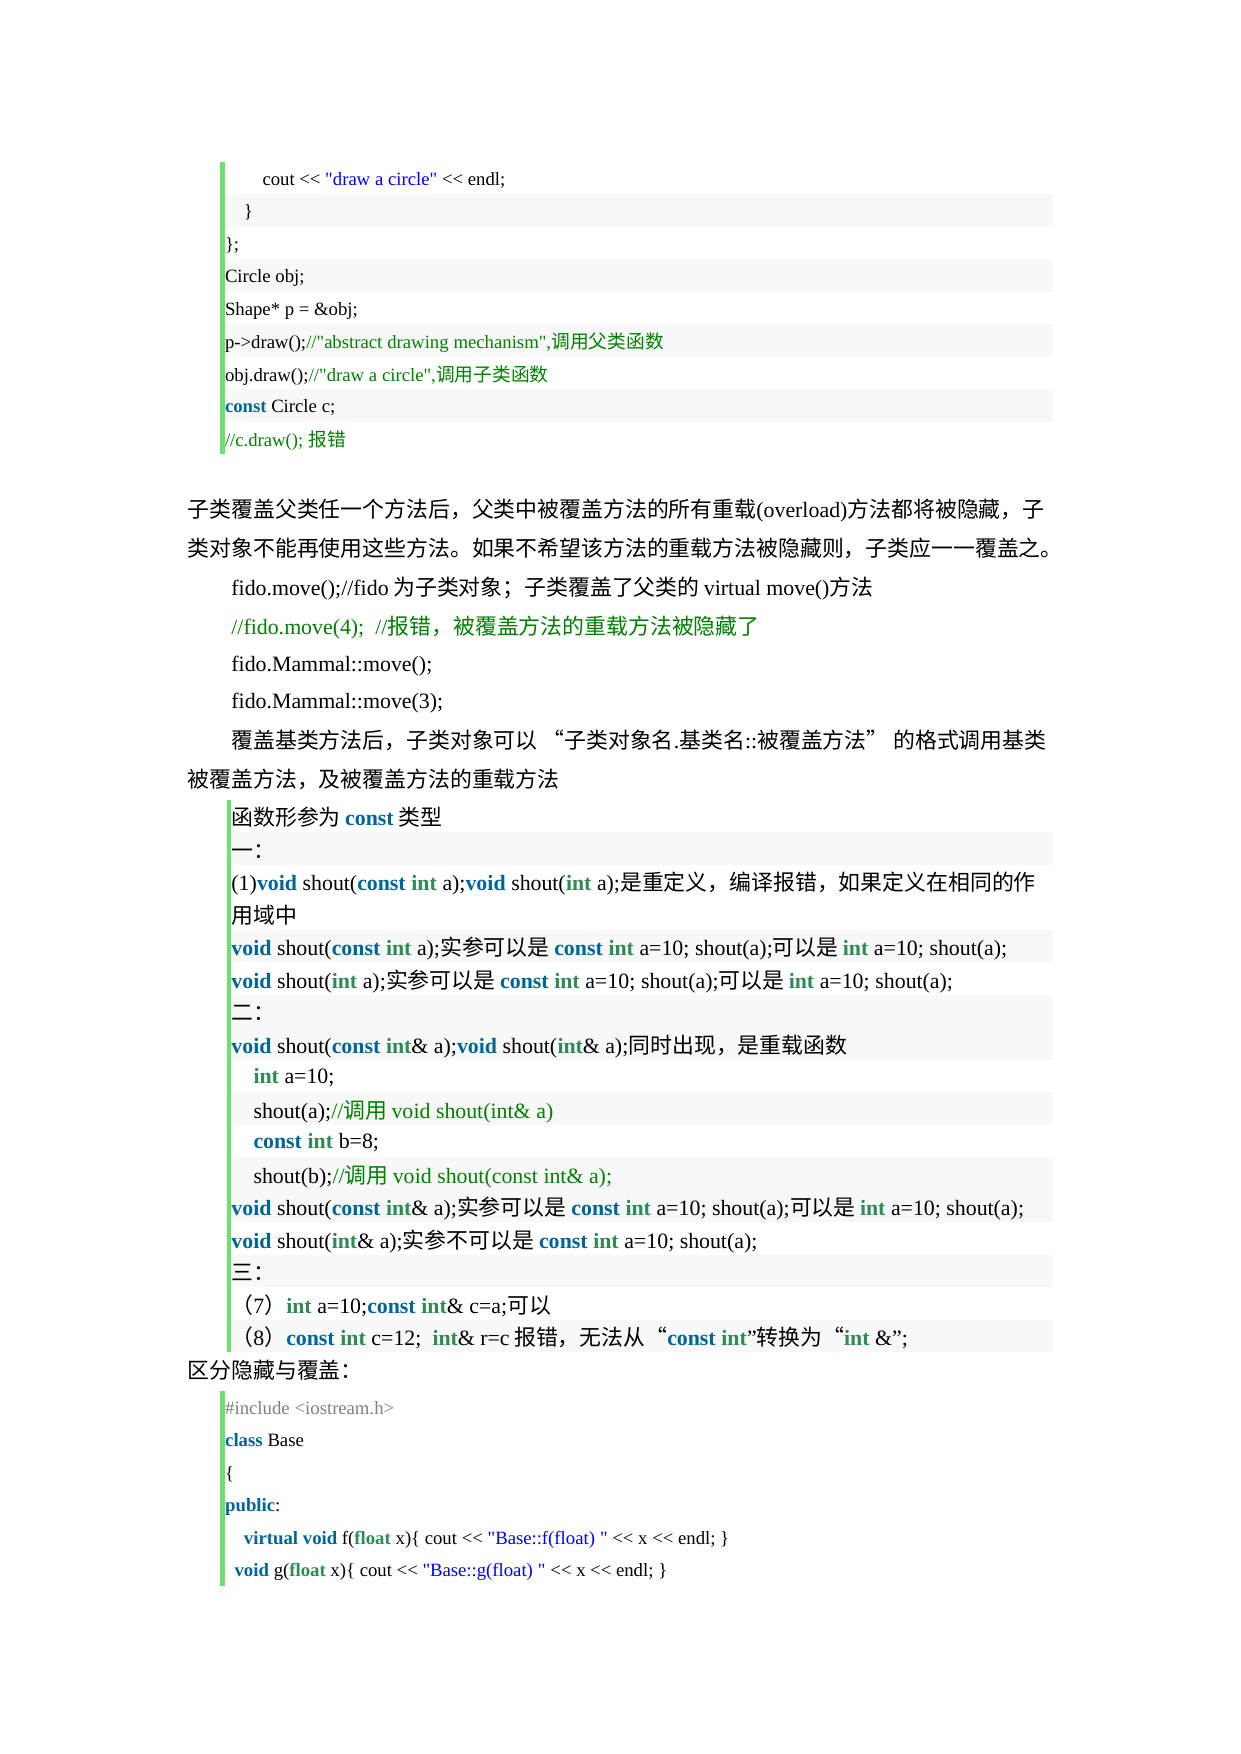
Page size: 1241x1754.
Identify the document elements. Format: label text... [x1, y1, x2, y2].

text 二： [231, 995, 1053, 1027]
text p->draw();//"abstract drawing mechanism",调用父类函数 [225, 324, 1053, 357]
text 函数形参为const类型 [231, 800, 1053, 832]
text public: [225, 1489, 1053, 1521]
text fido.Mammal::move(); [187, 647, 1053, 680]
text { [225, 1456, 1053, 1489]
text obj.draw();//"draw a circle",调用子类函数 [225, 357, 1053, 389]
text （8）const int c=12; int& r=c报错，无法从“const int”转换为“int &”; [231, 1320, 1053, 1352]
text }; [225, 227, 1053, 259]
text 一： [231, 832, 1053, 865]
text void shout(const int& a);void shout(int& a);同时出现，是重载函数 [231, 1027, 1053, 1060]
text void shout(const int& a);实参可以是 const int a=10; shout(a);可以是int a=10; shout(a); [231, 1190, 1053, 1222]
text Circle obj; [225, 259, 1053, 292]
text 子类覆盖父类任一个方法后，父类中被覆盖方法的所有重载(overload)方法都将被隐藏，子类对象不能再使用这些方法。如果不希望该方法的重载方法被隐藏则，子类应一一覆盖之。 [187, 492, 1053, 563]
text const Circle c; [225, 389, 1053, 422]
text void shout(const int a);实参可以是 const int a=10; shout(a);可以是int a=10; shout(a); [231, 930, 1053, 962]
text const int b=8; [231, 1125, 1053, 1157]
text shout(b);//调用void shout(const int& a); [231, 1157, 1053, 1190]
text class Base [225, 1424, 1053, 1456]
text void shout(int a);实参可以是 const int a=10; shout(a);可以是int a=10; shout(a); [231, 962, 1053, 995]
text void shout(int& a);实参不可以是 const int a=10; shout(a); [231, 1222, 1053, 1255]
text shout(a);//调用void shout(int& a) [231, 1092, 1053, 1125]
text //fido.move(4); //报错，被覆盖方法的重载方法被隐藏了 [187, 608, 1053, 641]
text fido.move();//fido为子类对象；子类覆盖了父类的virtual move()方法 [187, 570, 1053, 602]
text } [225, 194, 1053, 227]
text 覆盖基类方法后，子类对象可以 “子类对象名.基类名::被覆盖方法” 的格式调用基类被覆盖方法，及被覆盖方法的重载方法 [187, 722, 1053, 794]
text virtual void f(float x){ cout << "Base::f(float) " << x << endl; } [225, 1521, 1053, 1554]
text fido.Mammal::move(3); [187, 685, 1053, 717]
text （7）int a=10;const int& c=a;可以 [231, 1287, 1053, 1320]
text #include <iostream.h> [225, 1391, 1053, 1424]
text Shape* p = &obj; [225, 292, 1053, 324]
text //c.draw(); 报错 [225, 422, 1053, 454]
text void g(float x){ cout << "Base::g(float) " << x << endl; } [225, 1554, 1053, 1586]
text 三： [231, 1255, 1053, 1287]
text (1)void shout(const int a);void shout(int a);是重定义，编译报错，如果定义在相同的作用域中 [231, 865, 1053, 930]
text cout << "draw a circle" << endl; [225, 162, 1053, 194]
text int a=10; [231, 1060, 1053, 1092]
text 区分隐藏与覆盖： [187, 1352, 1053, 1385]
